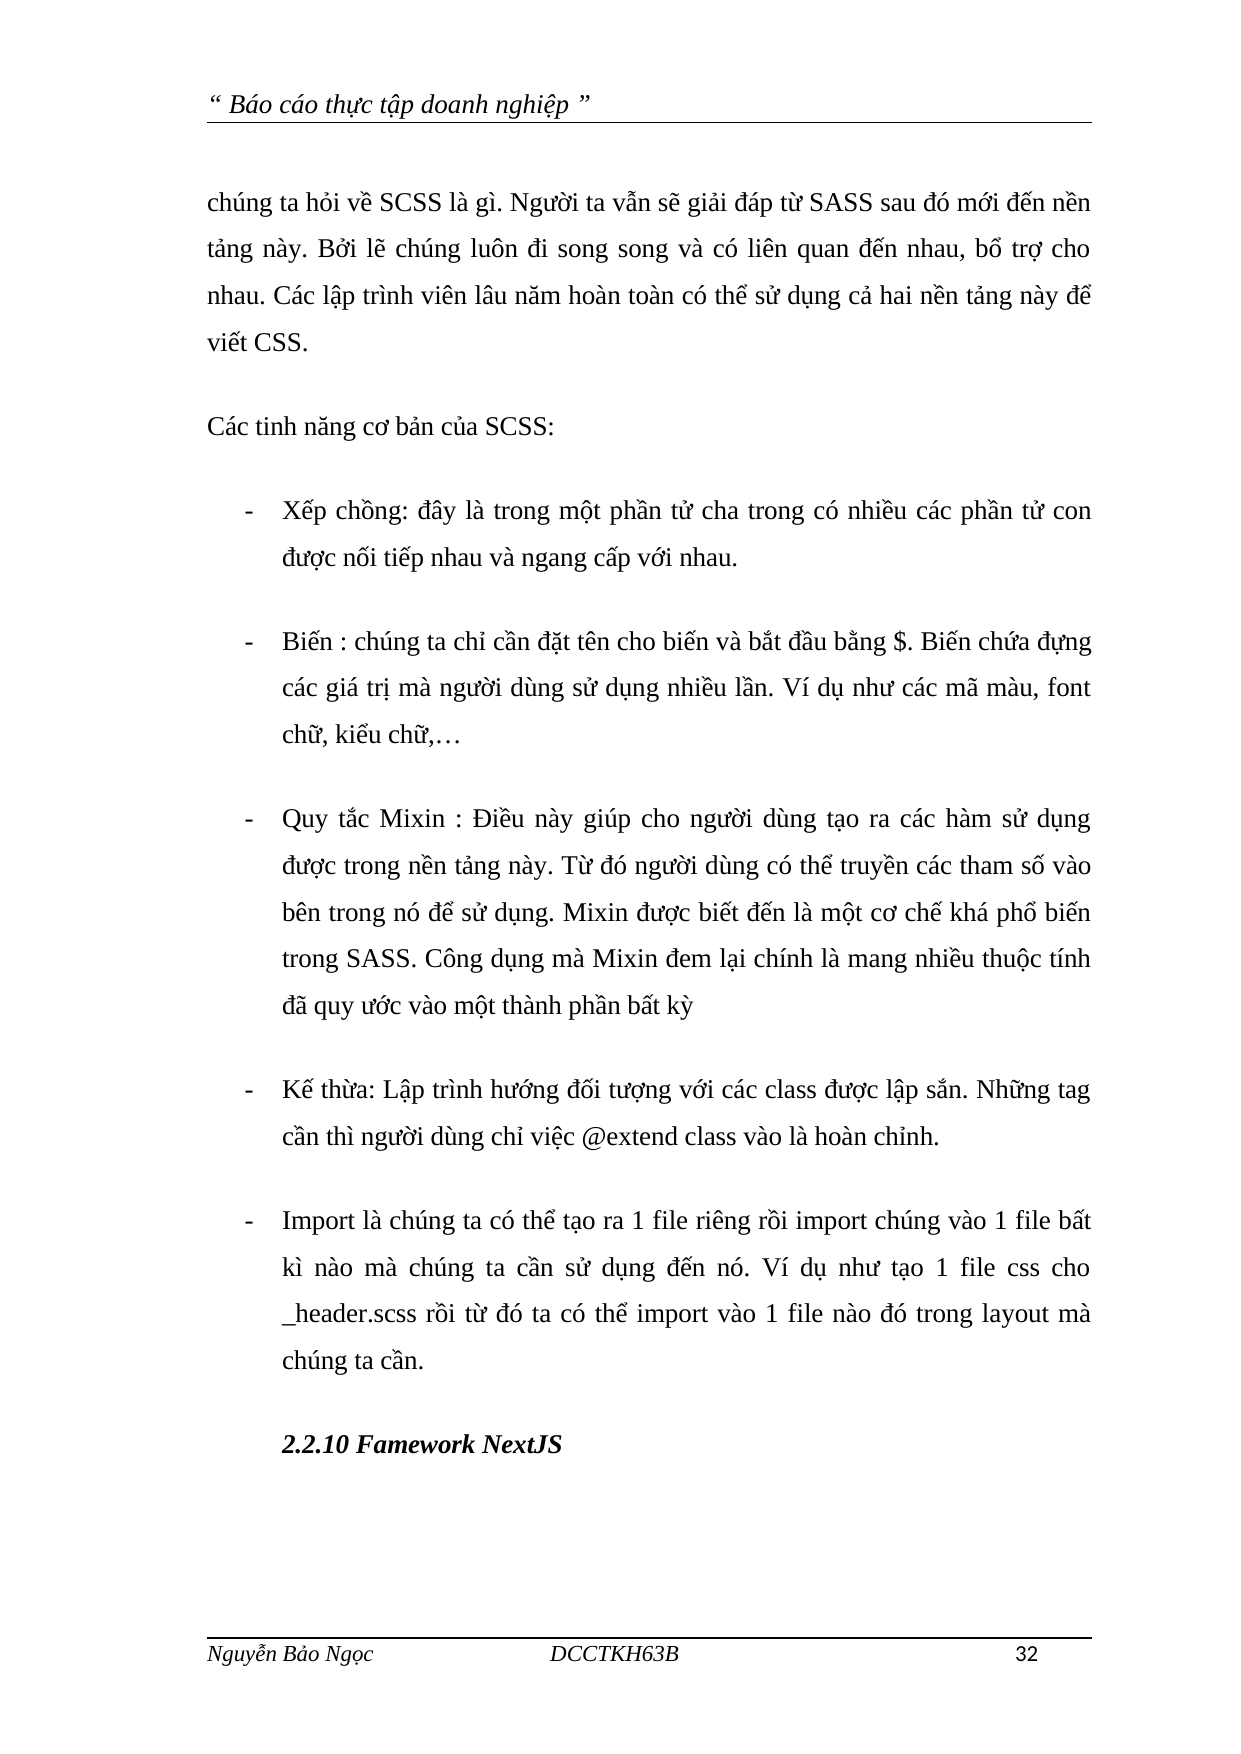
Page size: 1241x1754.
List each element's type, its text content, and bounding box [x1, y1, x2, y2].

text Các tinh năng cơ bản của SCSS: [207, 410, 1092, 441]
list Quy tắc Mixin : Điều này giúp cho người dùng tạo ra các hàm sử dụng được trong nền tảng này. Từ đó người dùng có thể truyền các tham số vào bên trong nó để sử dụng. Mixin được biết đến là một cơ chế khá phổ biến trong SASS. Công dụng mà Mixin đem lại chính là mang nhiều thuộc tính đã quy ước vào một thành phần bất kỳ [244, 802, 1092, 1020]
list Kế thừa: Lập trình hướng đối tượng với các class được lập sắn. Những tag cần thì người dùng chỉ việc @extend class vào là hoàn chỉnh. [244, 1073, 1092, 1151]
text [207, 186, 1092, 357]
list Biến : chúng ta chỉ cần đặt tên cho biến và bắt đầu bằng $. Biến chứa đựng các giá trị mà người dùng sử dụng nhiều lần. Ví dụ như các mã màu, font chữ, kiểu chữ,… [244, 625, 1092, 749]
list Import là chúng ta có thể tạo ra 1 file riêng rồi import chúng vào 1 file bất kì nào mà chúng ta cần sử dụng đến nó. Ví dụ như tạo 1 file css cho _header.scss rồi từ đó ta có thể import vào 1 file nào đó trong layout mà chúng ta cần. [244, 1204, 1092, 1375]
list Xếp chồng: đây là trong một phần tử cha trong có nhiều các phần tử con được nối tiếp nhau và ngang cấp với nhau. [244, 494, 1092, 572]
text 2.2.10 Famework NextJS [207, 1428, 1092, 1459]
